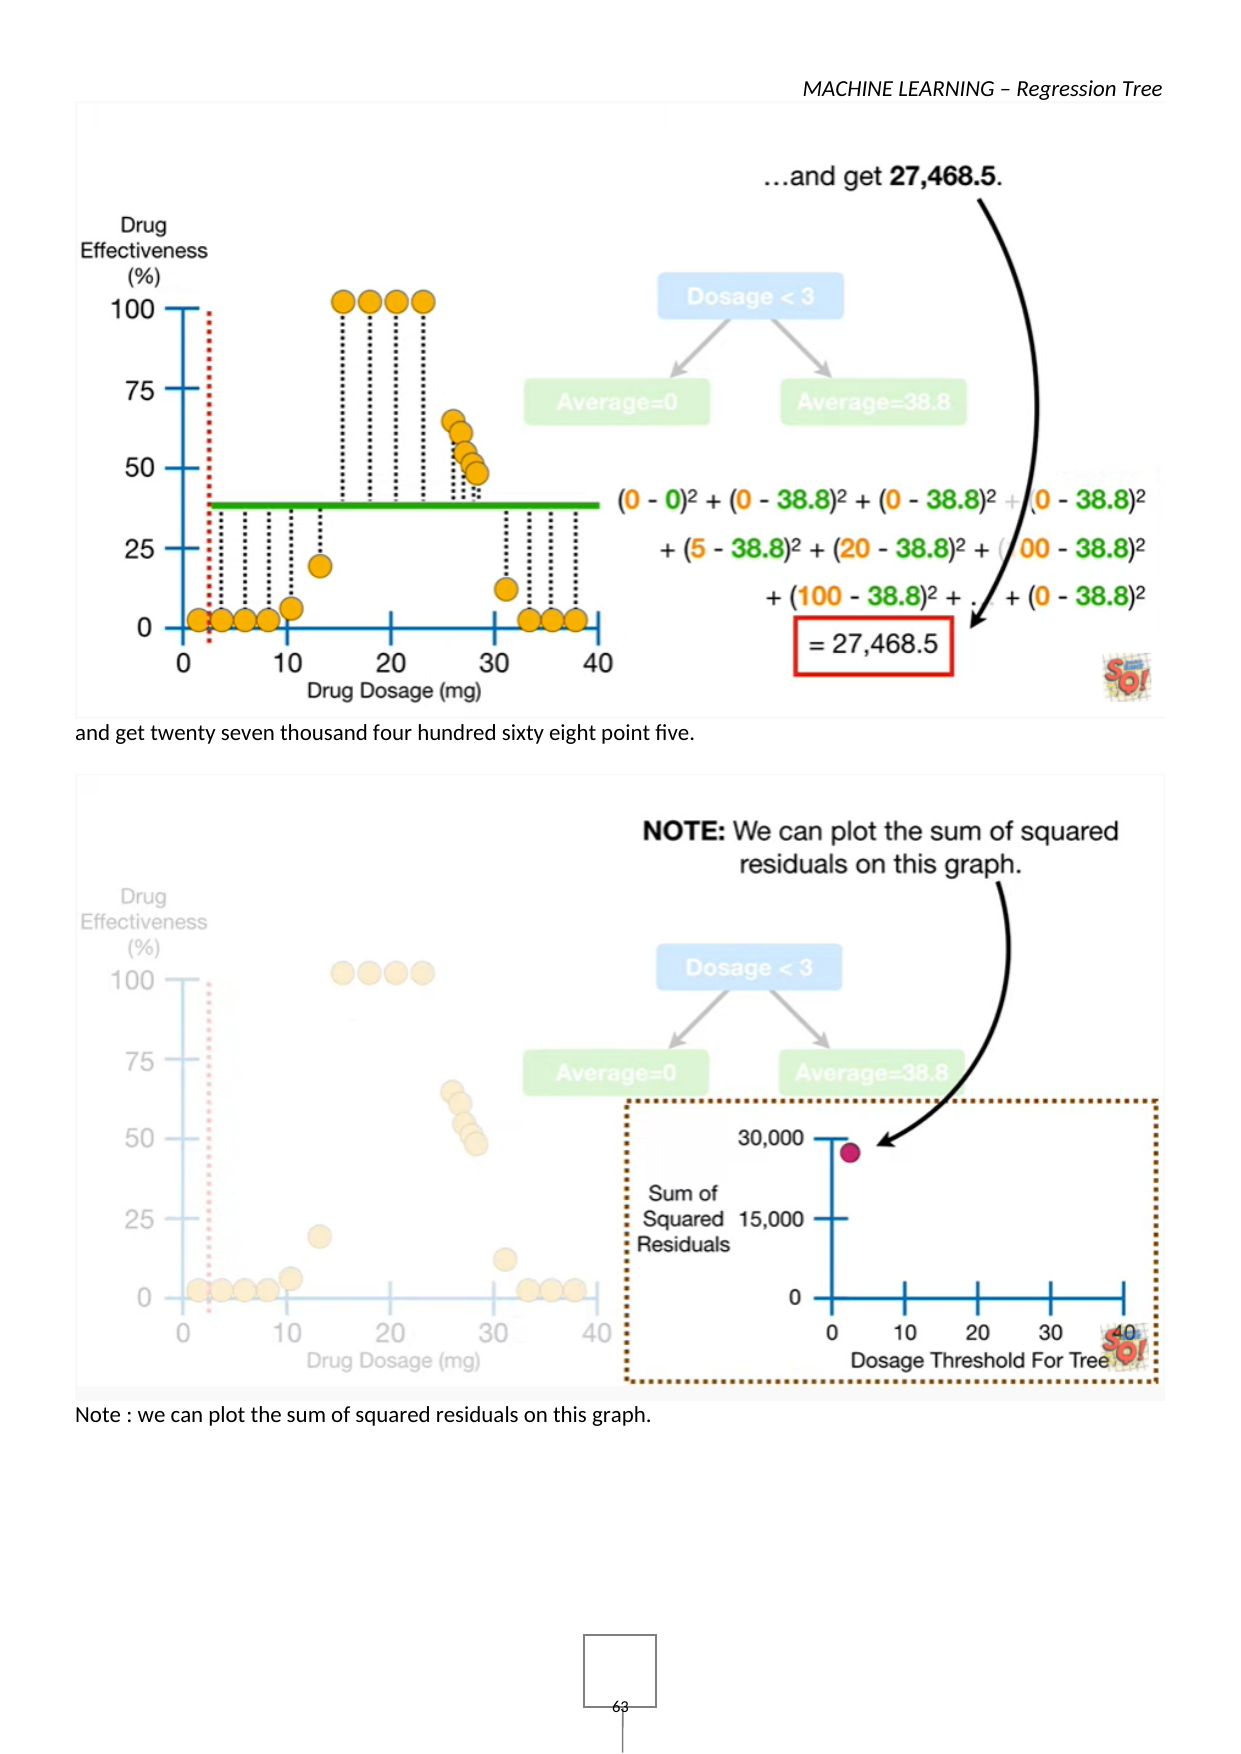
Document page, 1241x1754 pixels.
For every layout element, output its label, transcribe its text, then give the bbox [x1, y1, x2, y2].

picture [75, 101, 1166, 719]
picture [75, 774, 1166, 1401]
text Note : we can plot the sum of squared residuals on this graph. [75, 1401, 1165, 1428]
text and get twenty seven thousand four hundred sixty eight point five. [75, 719, 1165, 746]
